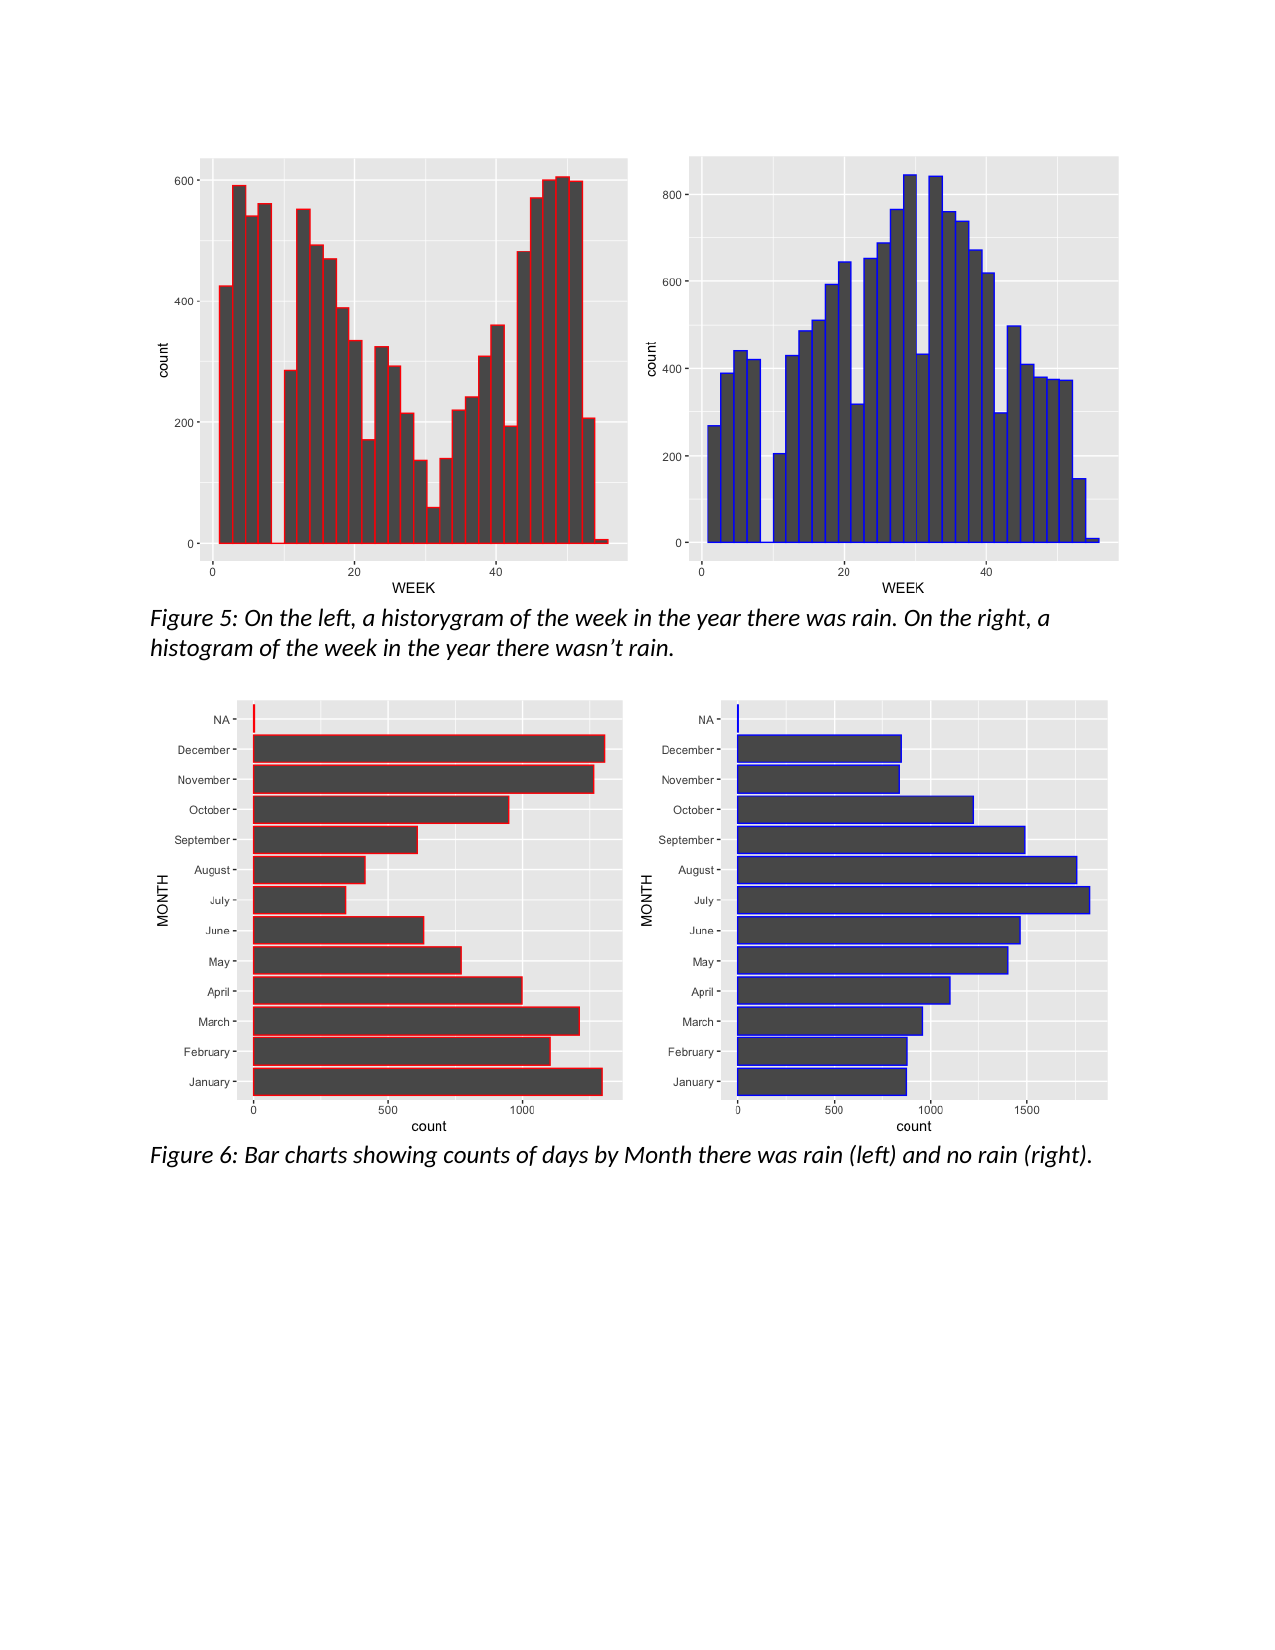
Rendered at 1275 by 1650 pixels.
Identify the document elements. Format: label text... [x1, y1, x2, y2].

text Figure 6: Bar charts showing counts of days by Month there was rain (left) and no rain (right). [150, 1139, 1125, 1170]
text Figure 5: On the left, a historygram of the week in the year there was rain. On the right, a histogram of the week in the year there wasn’t rain. [150, 602, 1125, 663]
picture [150, 693, 629, 1140]
picture [634, 693, 1114, 1140]
picture [150, 152, 634, 602]
picture [638, 150, 1125, 602]
